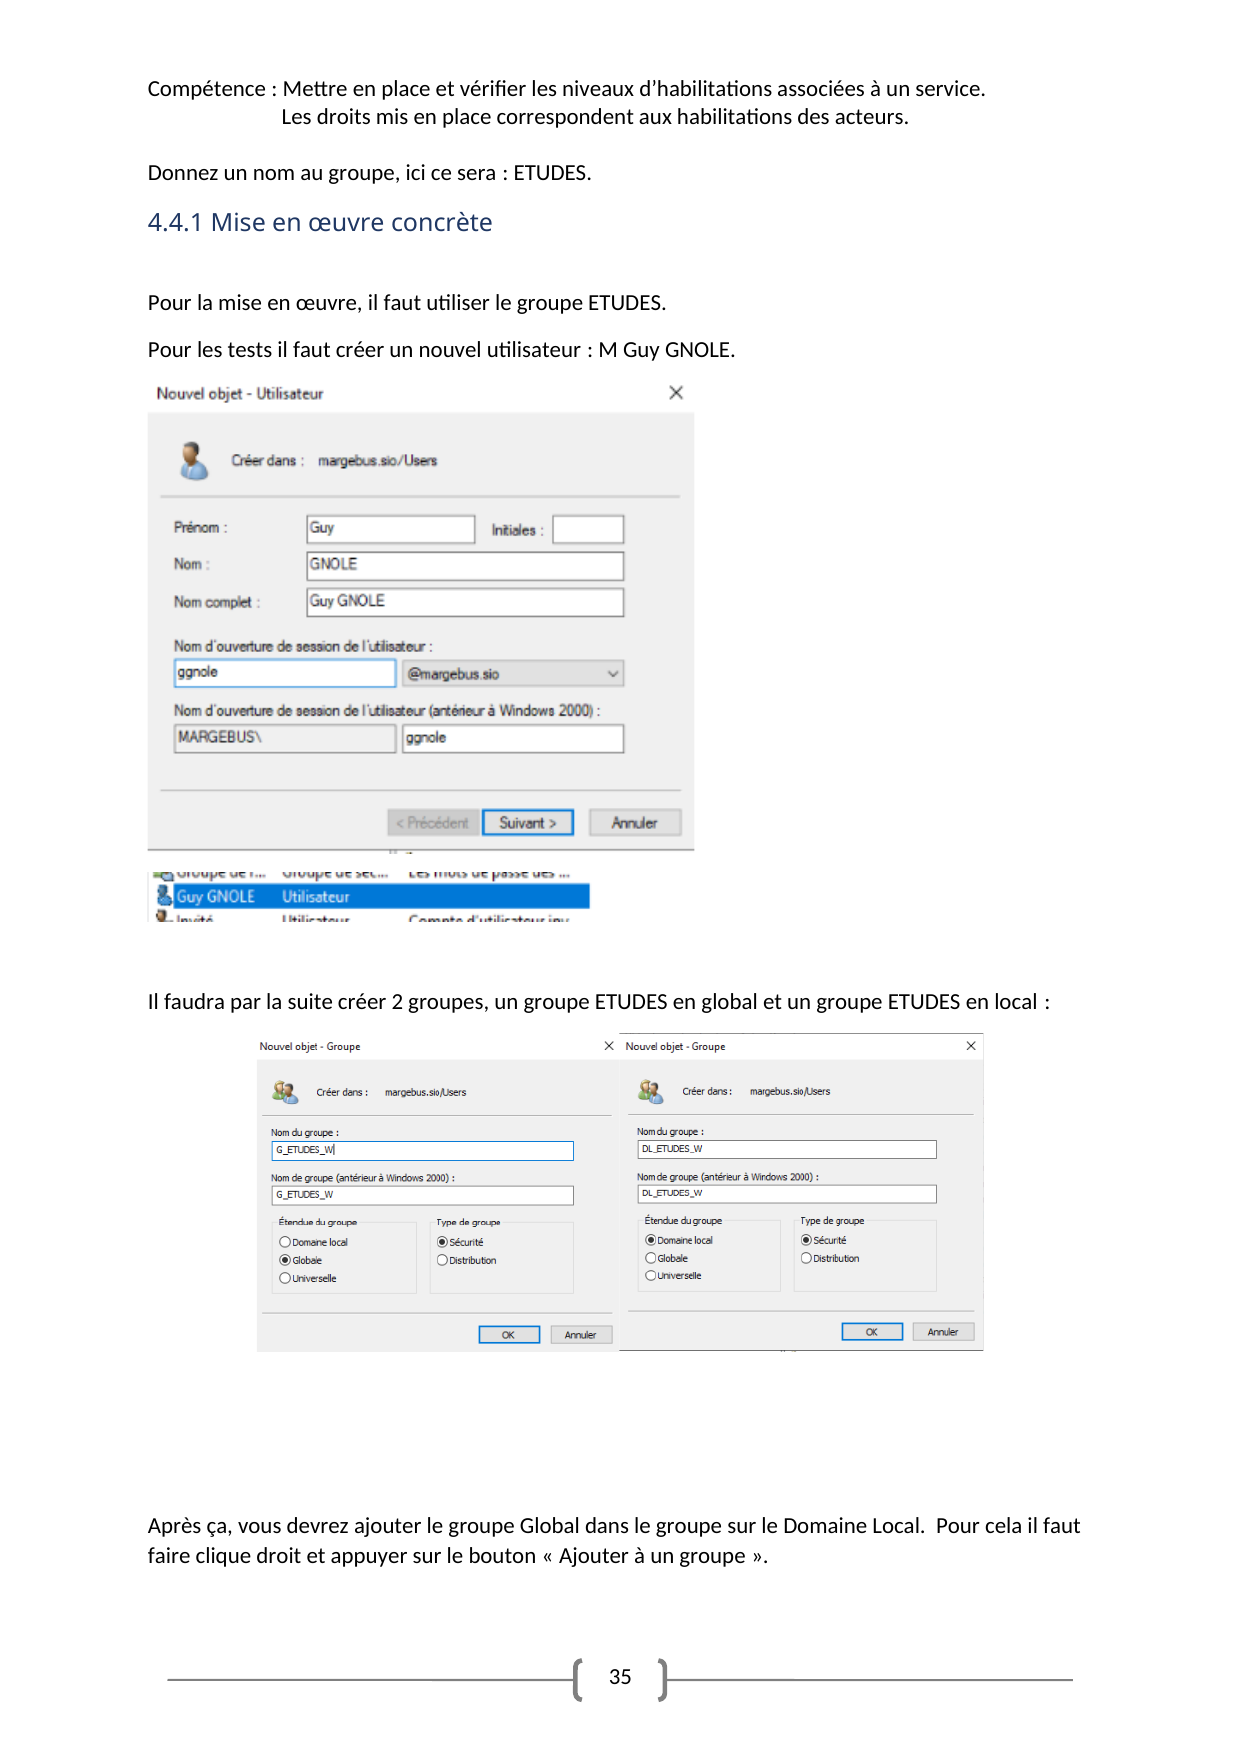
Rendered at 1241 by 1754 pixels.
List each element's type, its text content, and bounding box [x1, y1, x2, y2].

text Pour la mise en œuvre, il faut utiliser le groupe ETUDES. [148, 288, 1093, 316]
picture [256, 1033, 984, 1352]
picture [147, 382, 695, 854]
subtitle 4.4.1 Mise en œuvre concrète [148, 205, 1093, 239]
text Pour les tests il faut créer un nouvel utilisateur : M Guy GNOLE. [148, 335, 1093, 363]
text Il faudra par la suite créer 2 groupes, un groupe ETUDES en global et un groupe ETUDES en local : [148, 987, 1093, 1015]
text Donnez un nom au groupe, ici ce sera : ETUDES. [148, 158, 1093, 186]
text Après ça, vous devrez ajouter le groupe Global dans le groupe sur le Domaine Local. Pour cela il faut faire clique droit et appuyer sur le bouton « Ajouter à un groupe ». [148, 1511, 1093, 1569]
picture [147, 872, 604, 922]
